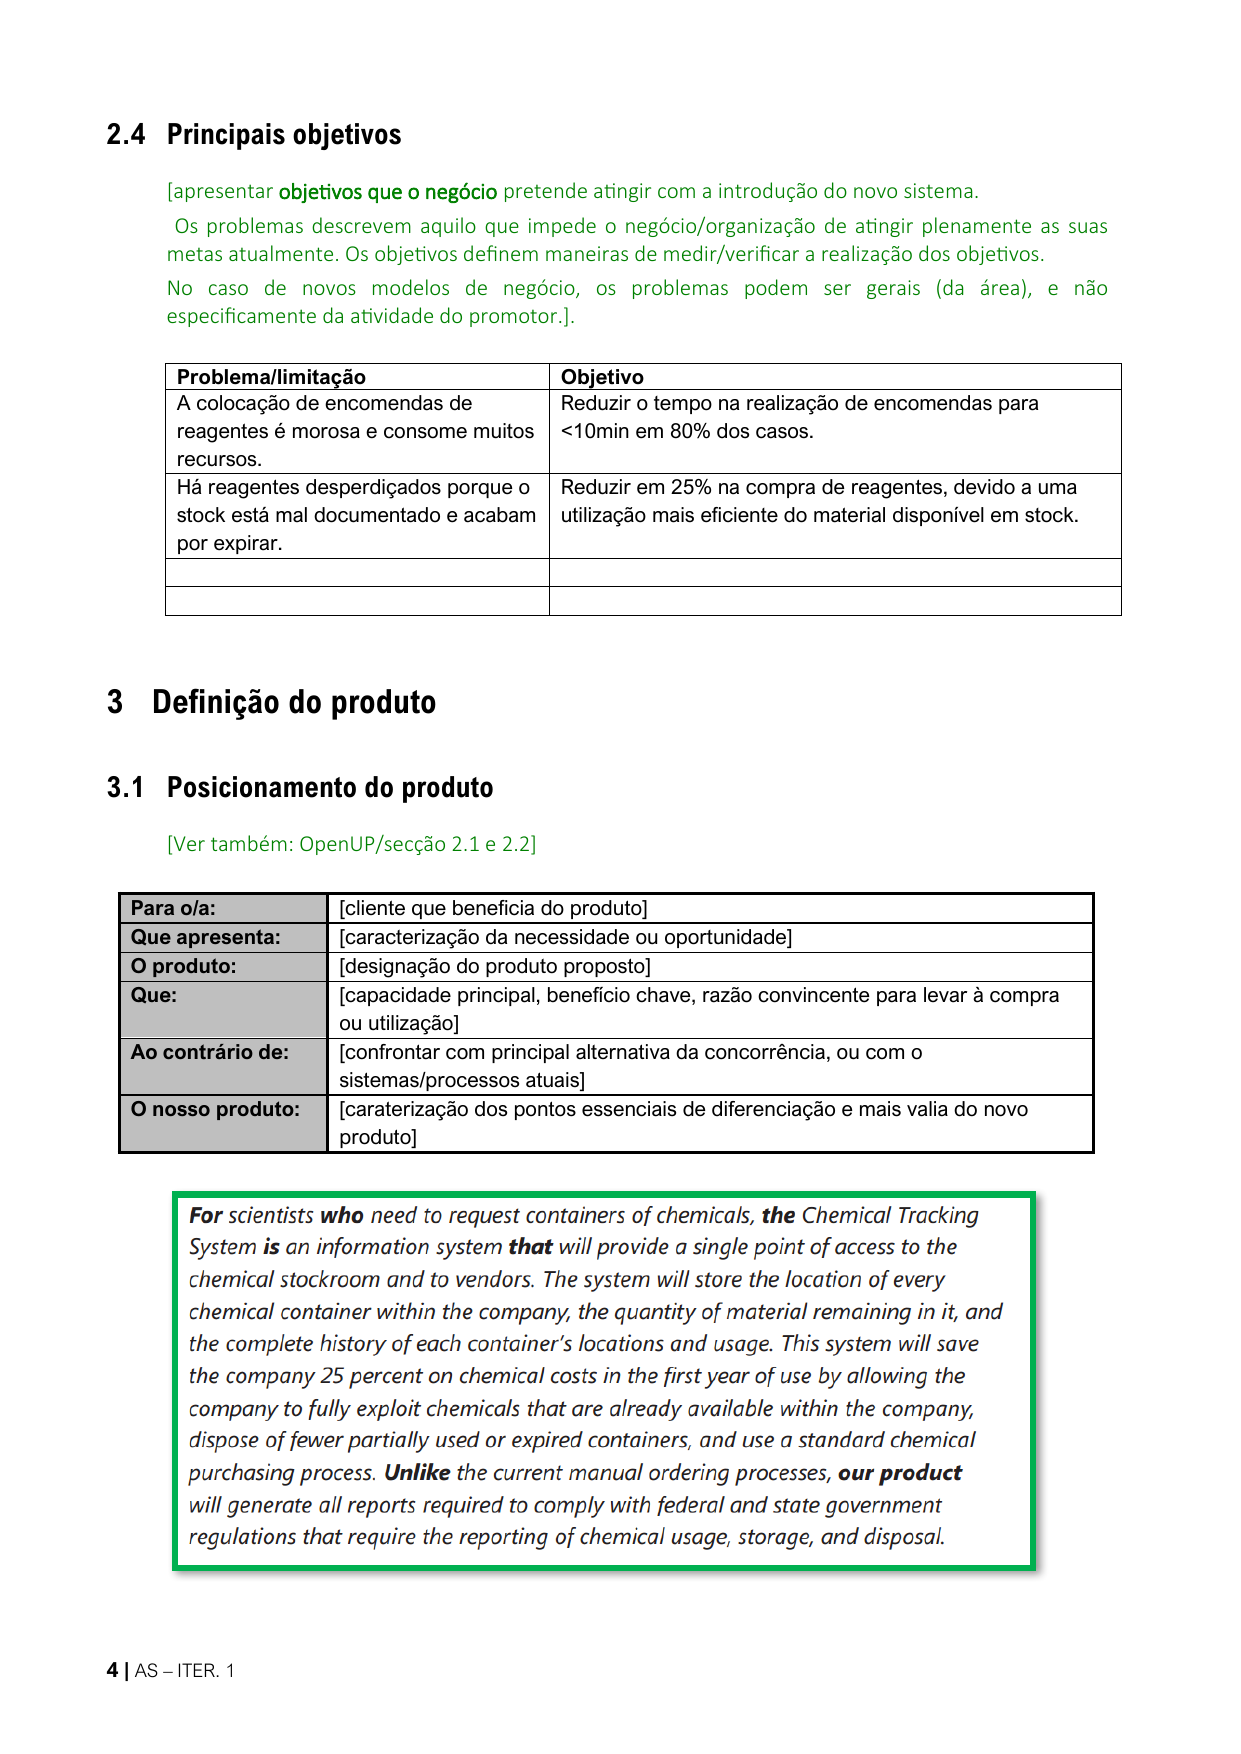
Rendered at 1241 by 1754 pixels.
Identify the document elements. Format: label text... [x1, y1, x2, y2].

table_cell Que apresenta: [121, 924, 326, 951]
table_cell [capacidade principal, benefício chave, razão convincente para levar à compra ou utilização] [329, 982, 1092, 1037]
text No caso de novos modelos de negócio, os problemas podem ser gerais (da área), e não especificamente da atividade do promotor.]. [166, 273, 1110, 329]
table_header [cliente que beneficia do produto] [329, 895, 1092, 922]
table_cell O nosso produto: [121, 1096, 326, 1151]
text [apresentar objetivos que o negócio pretende atingir com a introdução do novo sistema. [166, 176, 1110, 204]
table_cell [caracterização da necessidade ou oportunidade] [329, 924, 1092, 951]
table_header Objetivo [550, 364, 1121, 389]
table_cell [550, 587, 1121, 615]
table_cell Há reagentes desperdiçados porque o stock está mal documentado e acabam por expirar. [166, 474, 549, 557]
subtitle Definição do produto [106, 681, 1110, 721]
table_cell [designação do produto proposto] [329, 953, 1092, 981]
table_cell [550, 559, 1121, 586]
picture [178, 1198, 1030, 1565]
table_cell O produto: [121, 953, 326, 981]
subtitle Posicionamento do produto [106, 771, 1051, 804]
table_cell Reduzir em 25% na compra de reagentes, devido a uma utilização mais eficiente do material disponível em stock. [550, 474, 1121, 557]
subtitle Principais objetivos [106, 118, 1051, 151]
table_cell [166, 587, 549, 615]
table_header Problema/limitação [166, 364, 549, 389]
text [Ver também: OpenUP/secção 2.1 e 2.2] [166, 829, 1110, 858]
table_cell Reduzir o tempo na realização de encomendas para <10min em 80% dos casos. [550, 390, 1121, 473]
table_cell [166, 559, 549, 586]
table_cell [caraterização dos pontos essenciais de diferenciação e mais valia do novo produto] [329, 1096, 1092, 1151]
table_cell Que: [121, 982, 326, 1037]
text Os problemas descrevem aquilo que impede o negócio/organização de atingir plenamente as suas metas atualmente. Os objetivos definem maneiras de medir/verificar a realização dos objetivos. [166, 211, 1110, 267]
table_cell [confrontar com principal alternativa da concorrência, ou com o sistemas/processos atuais] [329, 1039, 1092, 1094]
table_cell A colocação de encomendas de reagentes é morosa e consome muitos recursos. [166, 390, 549, 473]
table_cell Ao contrário de: [121, 1039, 326, 1094]
table_header Para o/a: [121, 895, 326, 922]
